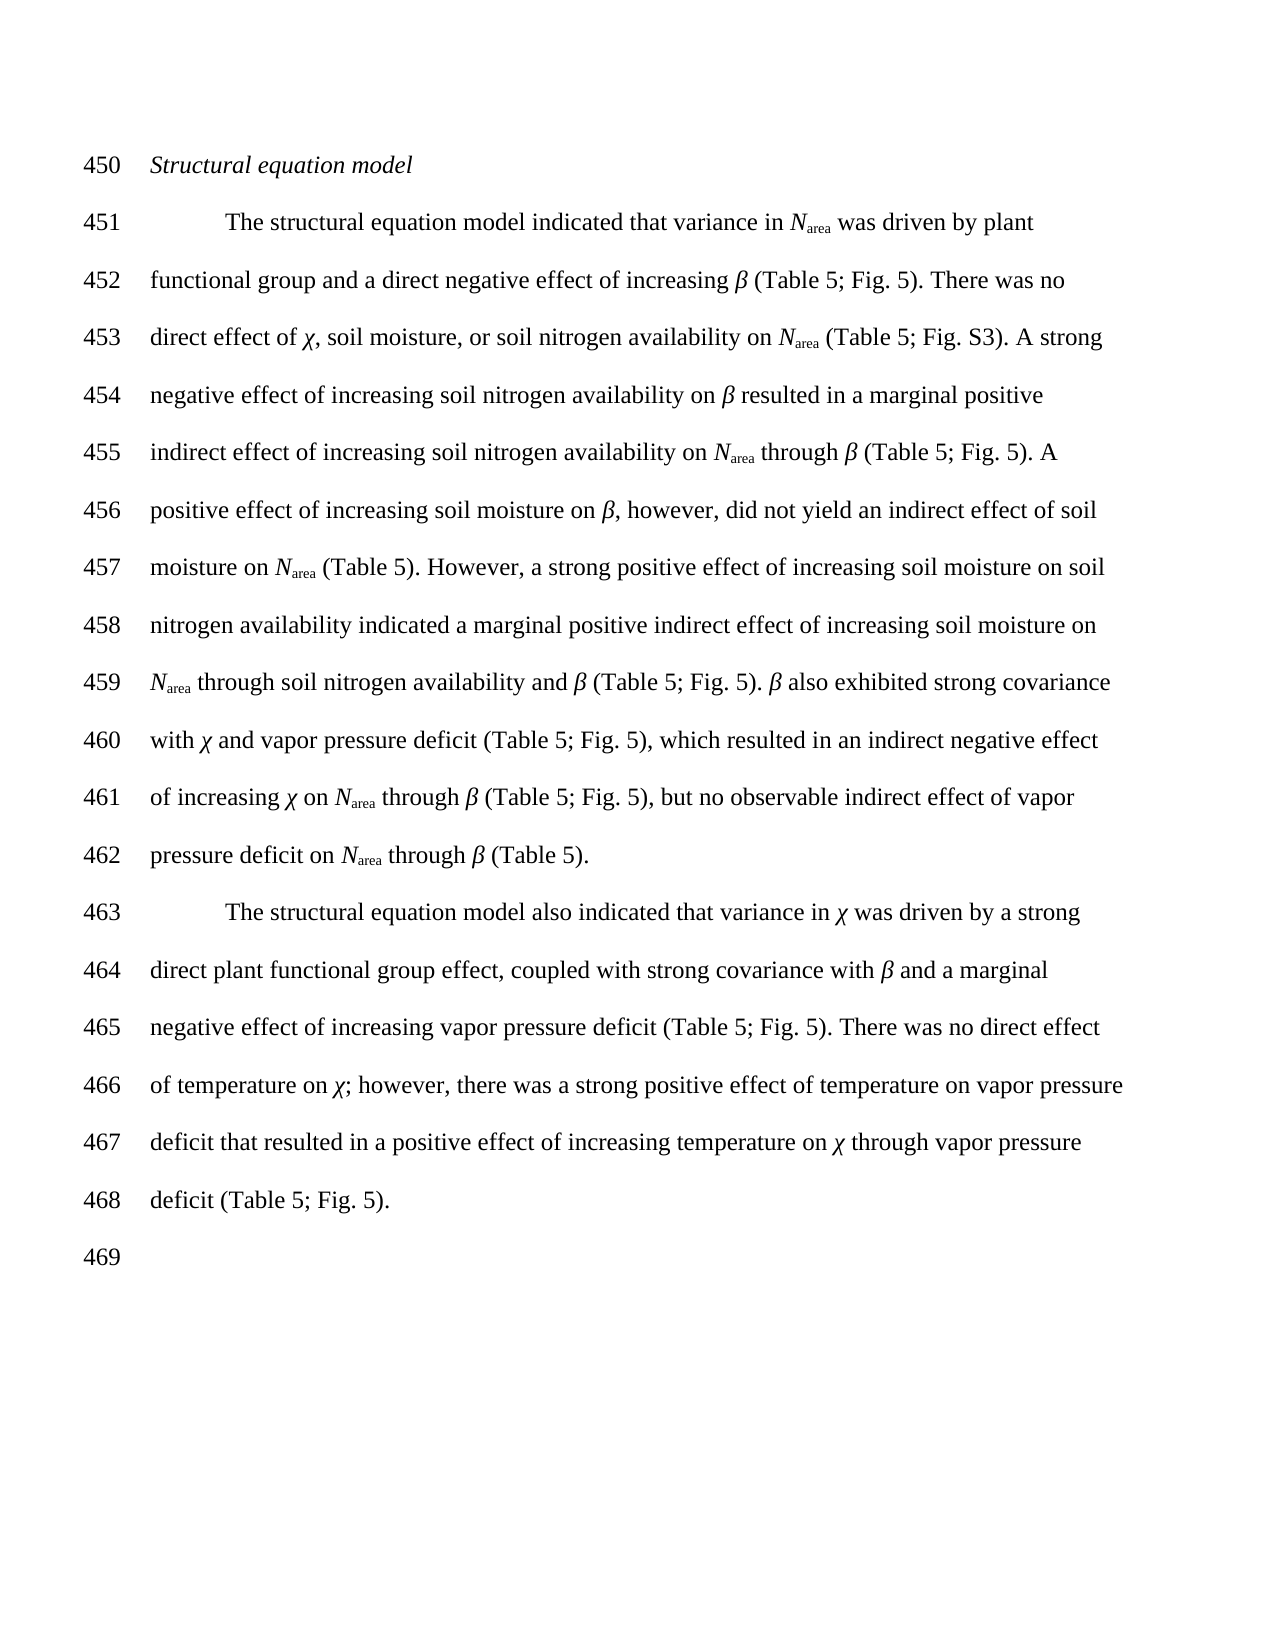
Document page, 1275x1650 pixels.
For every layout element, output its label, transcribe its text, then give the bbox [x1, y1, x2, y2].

text Structural equation model [150, 150, 1125, 179]
text The structural equation model also indicated that variance in χ was driven by a strong direct plant functional group effect, coupled with strong covariance with β and a marginal negative effect of increasing vapor pressure deficit (Table 5; Fig. 5). There was no direct effect of temperature on χ; however, there was a strong positive effect of temperature on vapor pressure deficit that resulted in a positive effect of increasing temperature on χ through vapor pressure deficit (Table 5; Fig. 5). [150, 897, 1125, 1214]
text The structural equation model indicated that variance in Narea was driven by plant functional group and a direct negative effect of increasing β (Table 5; Fig. 5). There was no direct effect of χ, soil moisture, or soil nitrogen availability on Narea (Table 5; Fig. S3). A strong negative effect of increasing soil nitrogen availability on β resulted in a marginal positive indirect effect of increasing soil nitrogen availability on Narea through β (Table 5; Fig. 5). A positive effect of increasing soil moisture on β, however, did not yield an indirect effect of soil moisture on Narea (Table 5). However, a strong positive effect of increasing soil moisture on soil nitrogen availability indicated a marginal positive indirect effect of increasing soil moisture on Narea through soil nitrogen availability and β (Table 5; Fig. 5). β also exhibited strong covariance with χ and vapor pressure deficit (Table 5; Fig. 5), which resulted in an indirect negative effect of increasing χ on Narea through β (Table 5; Fig. 5), but no observable indirect effect of vapor pressure deficit on Narea through β (Table 5). [150, 207, 1125, 869]
